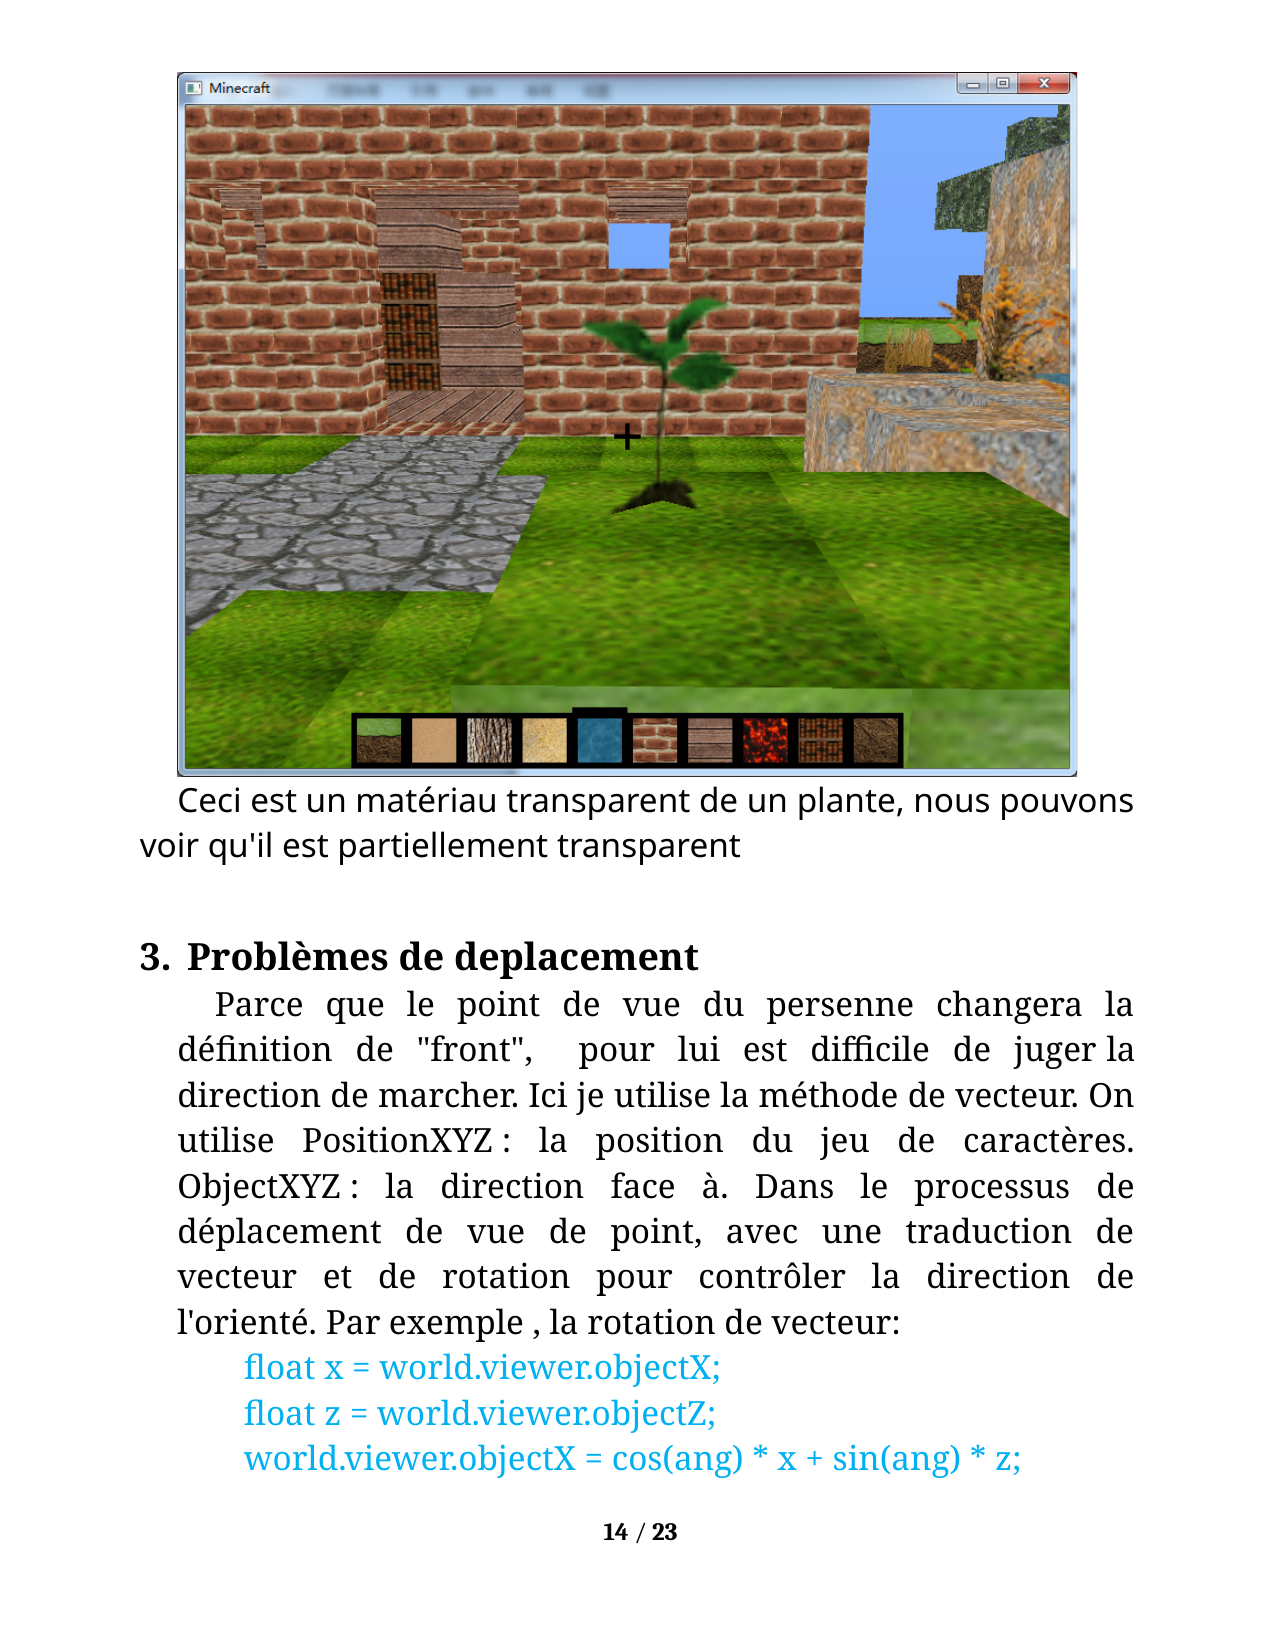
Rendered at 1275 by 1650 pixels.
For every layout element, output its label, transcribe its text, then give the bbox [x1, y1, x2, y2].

list Parce que le point de vue du persenne changera la définition de "front", pour lui est difficile de juger la direction de marcher. Ici je utilise la méthode de vecteur. On utilise PositionXYZ : la position du jeu de caractères. ObjectXYZ : la direction face à. Dans le processus de déplacement de vue de point, avec une traduction de vecteur et de rotation pour contrôler la direction de l'orienté. Par exemple , la rotation de vecteur: [177, 981, 1135, 1344]
list Problèmes de deplacement [139, 930, 1135, 981]
list float x = world.viewer.objectX; [177, 1344, 1135, 1389]
list world.viewer.objectX = cos(ang) * x + sin(ang) * z; [177, 1435, 1135, 1480]
list float z = world.viewer.objectZ; [177, 1389, 1135, 1435]
list Ceci est un matériau transparent de un plante, nous pouvons voir qu'il est partiellement transparent [139, 777, 1135, 867]
picture [177, 72, 1078, 777]
